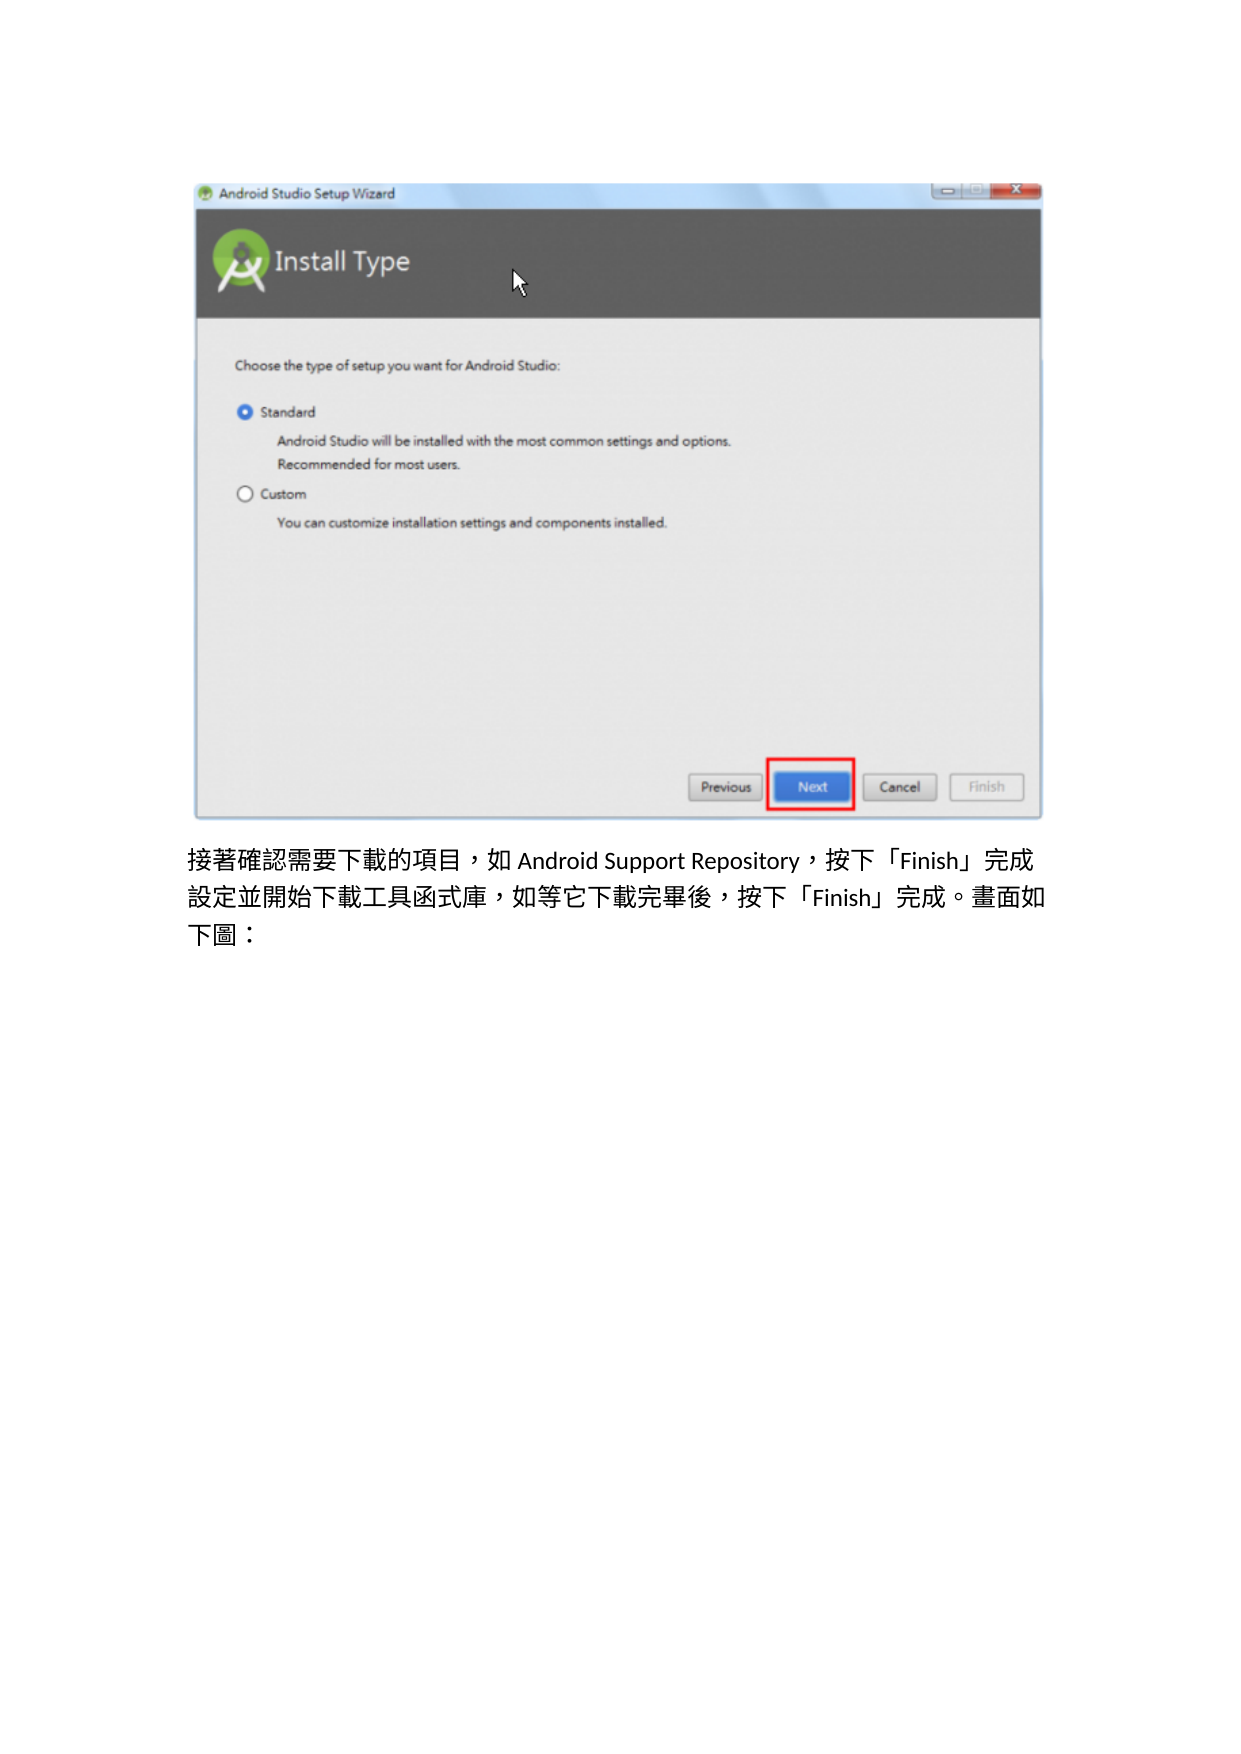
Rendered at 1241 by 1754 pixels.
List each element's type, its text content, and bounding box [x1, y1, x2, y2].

text 接著確認需要下載的項目，如Android Support Repository，按下「Finish」完成設定並開始下載工具函式庫，如等它下載完畢後，按下「Finish」完成。畫面如下圖： [187, 839, 1053, 952]
picture [187, 174, 1053, 830]
